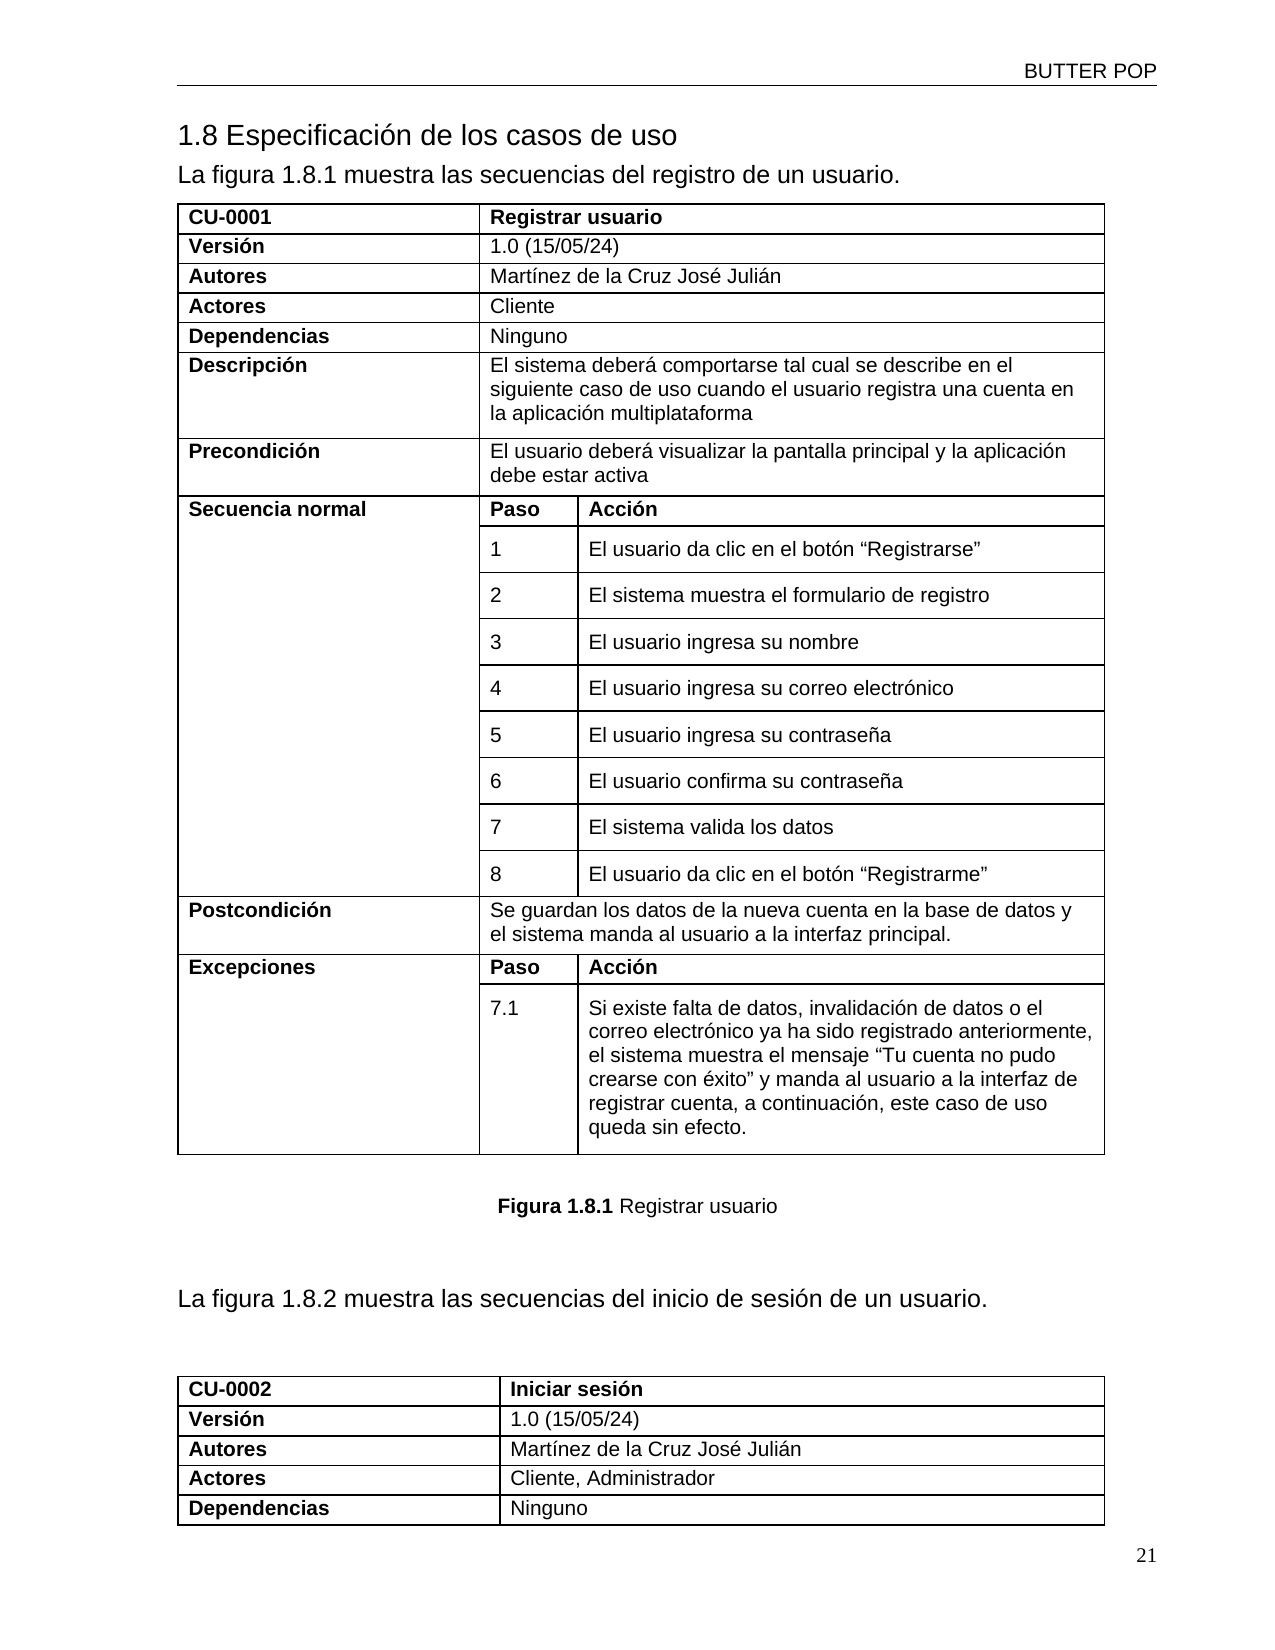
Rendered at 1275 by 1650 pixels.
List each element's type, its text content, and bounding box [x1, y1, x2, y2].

table_cell Dependencias [179, 1496, 499, 1524]
table_cell 4 [480, 666, 577, 710]
table_cell Postcondición [179, 897, 479, 954]
table_cell Paso [480, 955, 577, 983]
table_cell Actores [179, 294, 479, 322]
table_header Registrar usuario [480, 205, 1104, 233]
table_cell El usuario ingresa su contraseña [579, 712, 1104, 757]
table_cell El usuario da clic en el botón “Registrarme” [579, 851, 1104, 896]
table_cell El sistema muestra el formulario de registro [579, 573, 1104, 618]
table_cell Autores [179, 264, 479, 292]
table_cell 1 [480, 527, 577, 571]
table_cell 2 [480, 573, 577, 618]
table_cell Versión [179, 235, 479, 262]
table_cell El usuario da clic en el botón “Registrarse” [579, 527, 1104, 571]
table_cell Autores [179, 1437, 499, 1464]
table_cell Si existe falta de datos, invalidación de datos o el correo electrónico ya ha sido registrado anteriormente, el sistema muestra el mensaje “Tu cuenta no pudo crearse con éxito” y manda al usuario a la interfaz de registrar cuenta, a continuación, este caso de uso queda sin efecto. [579, 985, 1104, 1154]
table_cell El sistema valida los datos [579, 805, 1104, 849]
table_cell 5 [480, 712, 577, 757]
table_cell Excepciones [179, 955, 479, 1154]
table_cell 8 [480, 851, 577, 896]
table_cell Precondición [179, 439, 479, 495]
table_cell Versión [179, 1407, 499, 1435]
table_cell 1.0 (15/05/24) [501, 1407, 1104, 1435]
table_cell El usuario confirma su contraseña [579, 758, 1104, 803]
table_cell Actores [179, 1466, 499, 1494]
table_cell Dependencias [179, 323, 479, 352]
table_cell Cliente, Administrador [501, 1466, 1104, 1494]
table_cell El usuario deberá visualizar la pantalla principal y la aplicación debe estar activa [480, 439, 1104, 495]
table_cell El sistema deberá comportarse tal cual se describe en el siguiente caso de uso cuando el usuario registra una cuenta en la aplicación multiplataforma [480, 353, 1104, 437]
table_cell Ninguno [480, 323, 1104, 352]
table_cell Descripción [179, 353, 479, 437]
table_cell 6 [480, 758, 577, 803]
table_cell Cliente [480, 294, 1104, 322]
table_cell Ninguno [501, 1496, 1104, 1524]
table_header CU-0001 [179, 205, 479, 233]
table_cell El usuario ingresa su nombre [579, 619, 1104, 664]
table_cell Acción [579, 497, 1104, 525]
table_cell 7.1 [480, 985, 577, 1154]
table_cell Martínez de la Cruz José Julián [480, 264, 1104, 292]
table_cell Paso [480, 497, 577, 525]
table_cell 1.0 (15/05/24) [480, 235, 1104, 262]
subtitle 1.8 Especificación de los casos de uso [177, 118, 1157, 152]
table_cell Secuencia normal [179, 497, 479, 896]
table_cell Martínez de la Cruz José Julián [501, 1437, 1104, 1464]
table_header Iniciar sesión [501, 1377, 1104, 1405]
table_cell El usuario ingresa su correo electrónico [579, 666, 1104, 710]
table_cell Acción [579, 955, 1104, 983]
table_cell Se guardan los datos de la nueva cuenta en la base de datos y el sistema manda al usuario a la interfaz principal. [480, 897, 1104, 954]
table_cell 7 [480, 805, 577, 849]
table_cell 3 [480, 619, 577, 664]
table_header CU-0002 [179, 1377, 499, 1405]
text La figura 1.8.2 muestra las secuencias del inicio de sesión de un usuario. [177, 1284, 1157, 1313]
text La figura 1.8.1 muestra las secuencias del registro de un usuario. [177, 160, 1157, 189]
